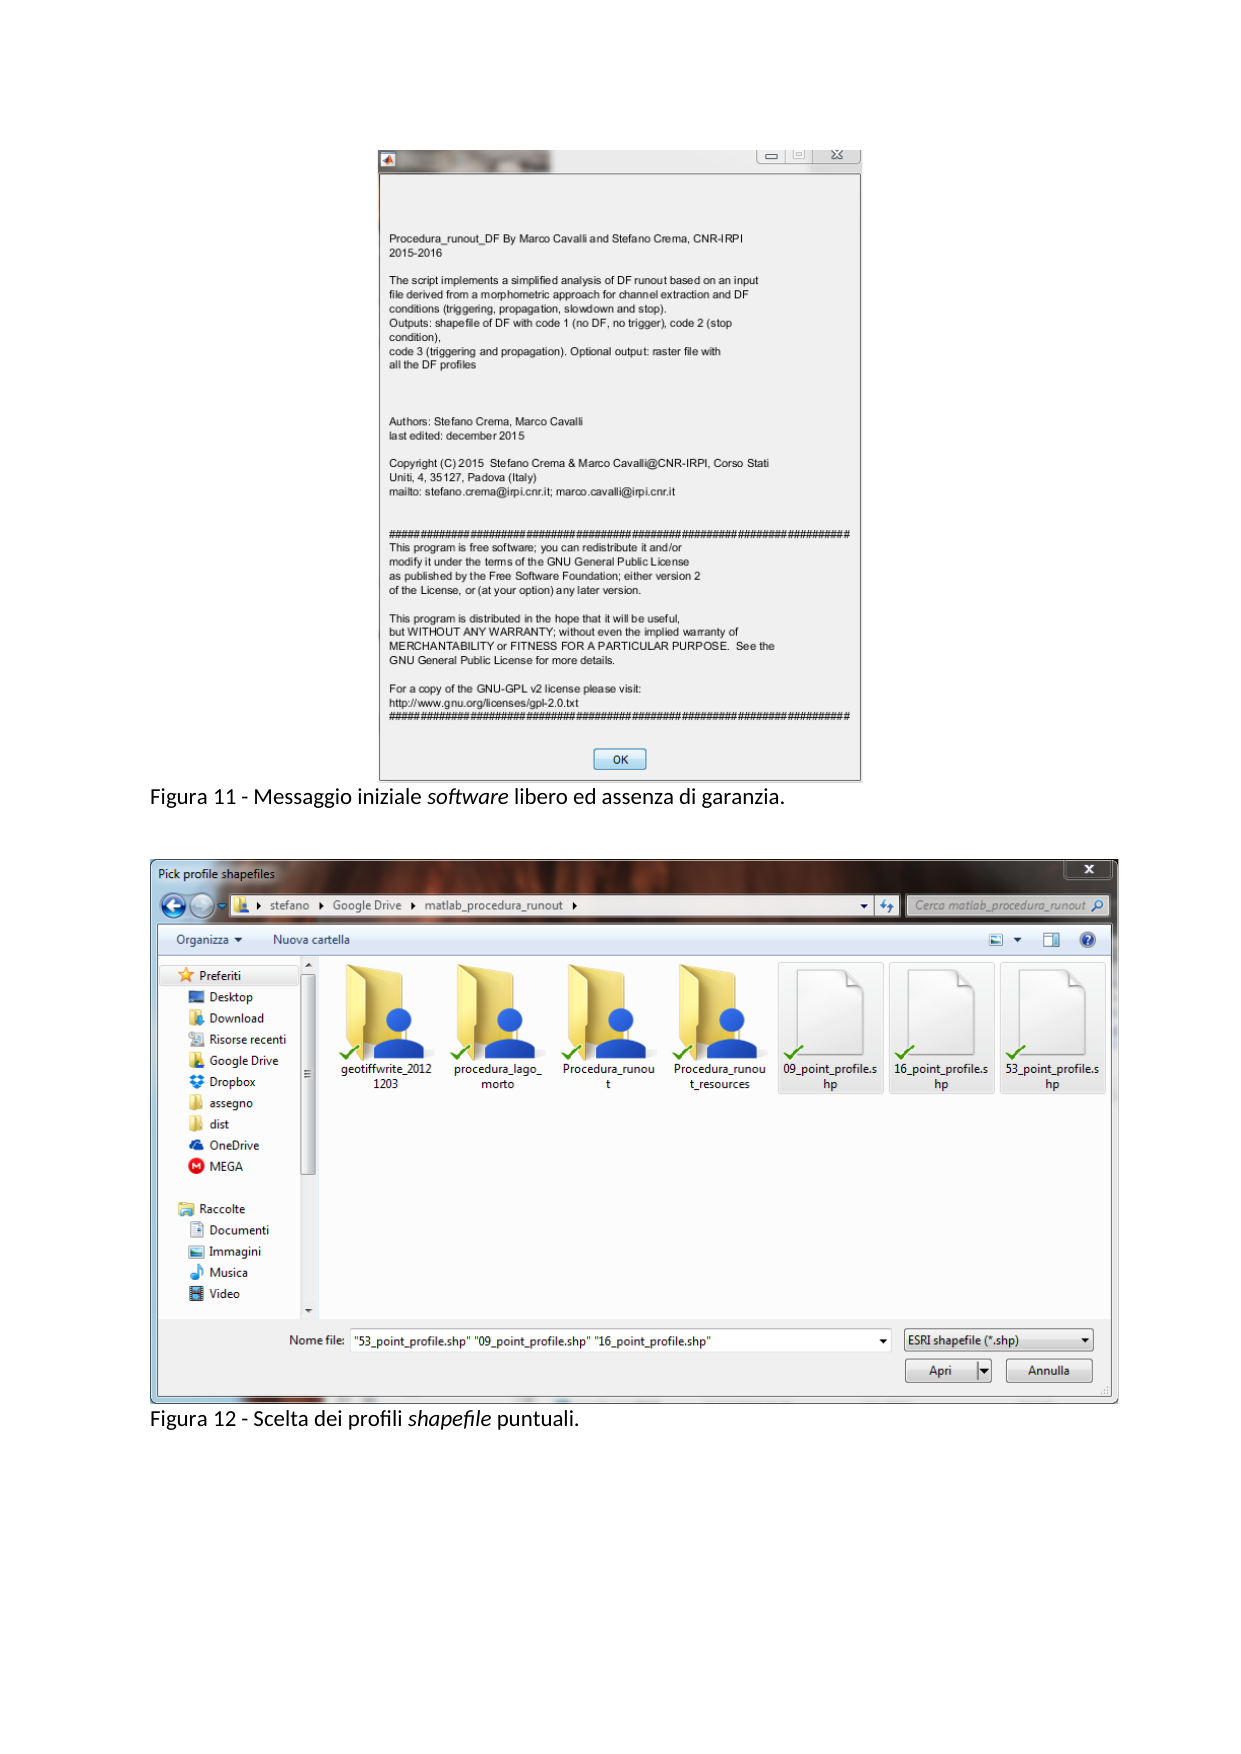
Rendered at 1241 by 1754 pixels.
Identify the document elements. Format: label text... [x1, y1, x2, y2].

picture [377, 150, 863, 783]
picture [150, 859, 1119, 1404]
